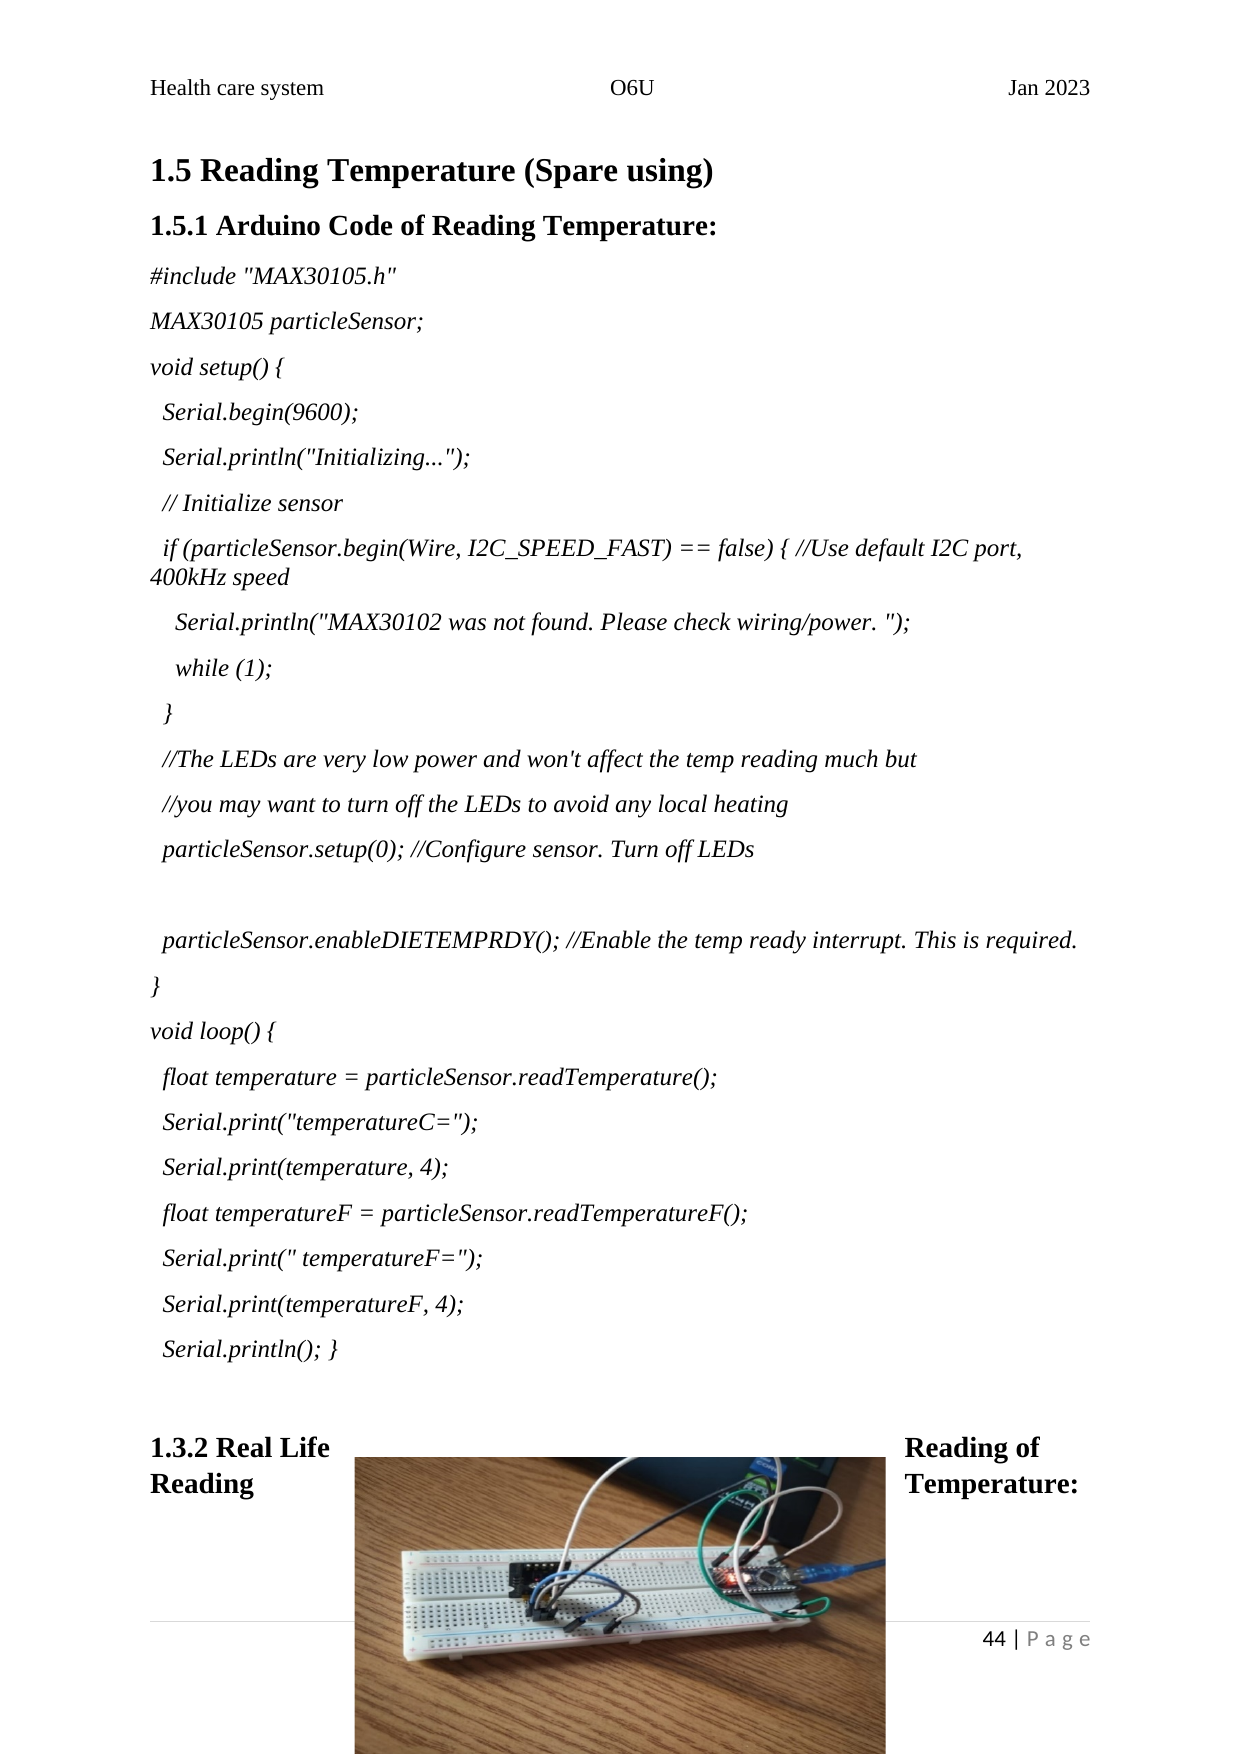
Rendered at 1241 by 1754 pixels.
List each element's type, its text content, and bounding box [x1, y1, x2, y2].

text float temperatureF = particleSensor.readTemperatureF(); [150, 1198, 1090, 1227]
text Serial.print("temperatureC="); [150, 1107, 1090, 1136]
text //The LEDs are very low power and won't affect the temp reading much but [150, 744, 1090, 772]
text void setup() { [150, 352, 1090, 380]
text #include "MAX30105.h" [150, 261, 1090, 289]
text // Initialize sensor [150, 488, 1090, 517]
text Serial.begin(9600); [150, 397, 1090, 426]
text Serial.println(); } [150, 1334, 1090, 1363]
text Serial.print(temperatureF, 4); [150, 1289, 1090, 1317]
text if (particleSensor.begin(Wire, I2C_SPEED_FAST) == false) { //Use default I2C port, 400kHz speed [150, 533, 1090, 591]
text MAX30105 particleSensor; [150, 306, 1090, 335]
text Serial.println("Initializing..."); [150, 442, 1090, 471]
text Serial.print(" temperatureF="); [150, 1243, 1090, 1272]
text particleSensor.enableDIETEMPRDY(); //Enable the temp ready interrupt. This is required. [150, 925, 1090, 954]
text //you may want to turn off the LEDs to avoid any local heating [150, 789, 1090, 818]
text void loop() { [150, 1016, 1090, 1045]
text } [150, 698, 1090, 727]
text while (1); [150, 653, 1090, 682]
text 1.5 Reading Temperature (Spare using) [150, 150, 1090, 188]
text float temperature = particleSensor.readTemperature(); [150, 1062, 1090, 1090]
text particleSensor.setup(0); //Configure sensor. Turn off LEDs [150, 834, 1090, 863]
text Serial.print(temperature, 4); [150, 1152, 1090, 1181]
text 1.3.2 Real Life Reading of Reading Temperature: [150, 1430, 1090, 1499]
text } [150, 971, 1090, 999]
text 1.5.1 Arduino Code of Reading Temperature: [150, 208, 1090, 242]
picture [354, 1457, 886, 1754]
text Serial.println("MAX30102 was not found. Please check wiring/power. "); [150, 607, 1090, 636]
